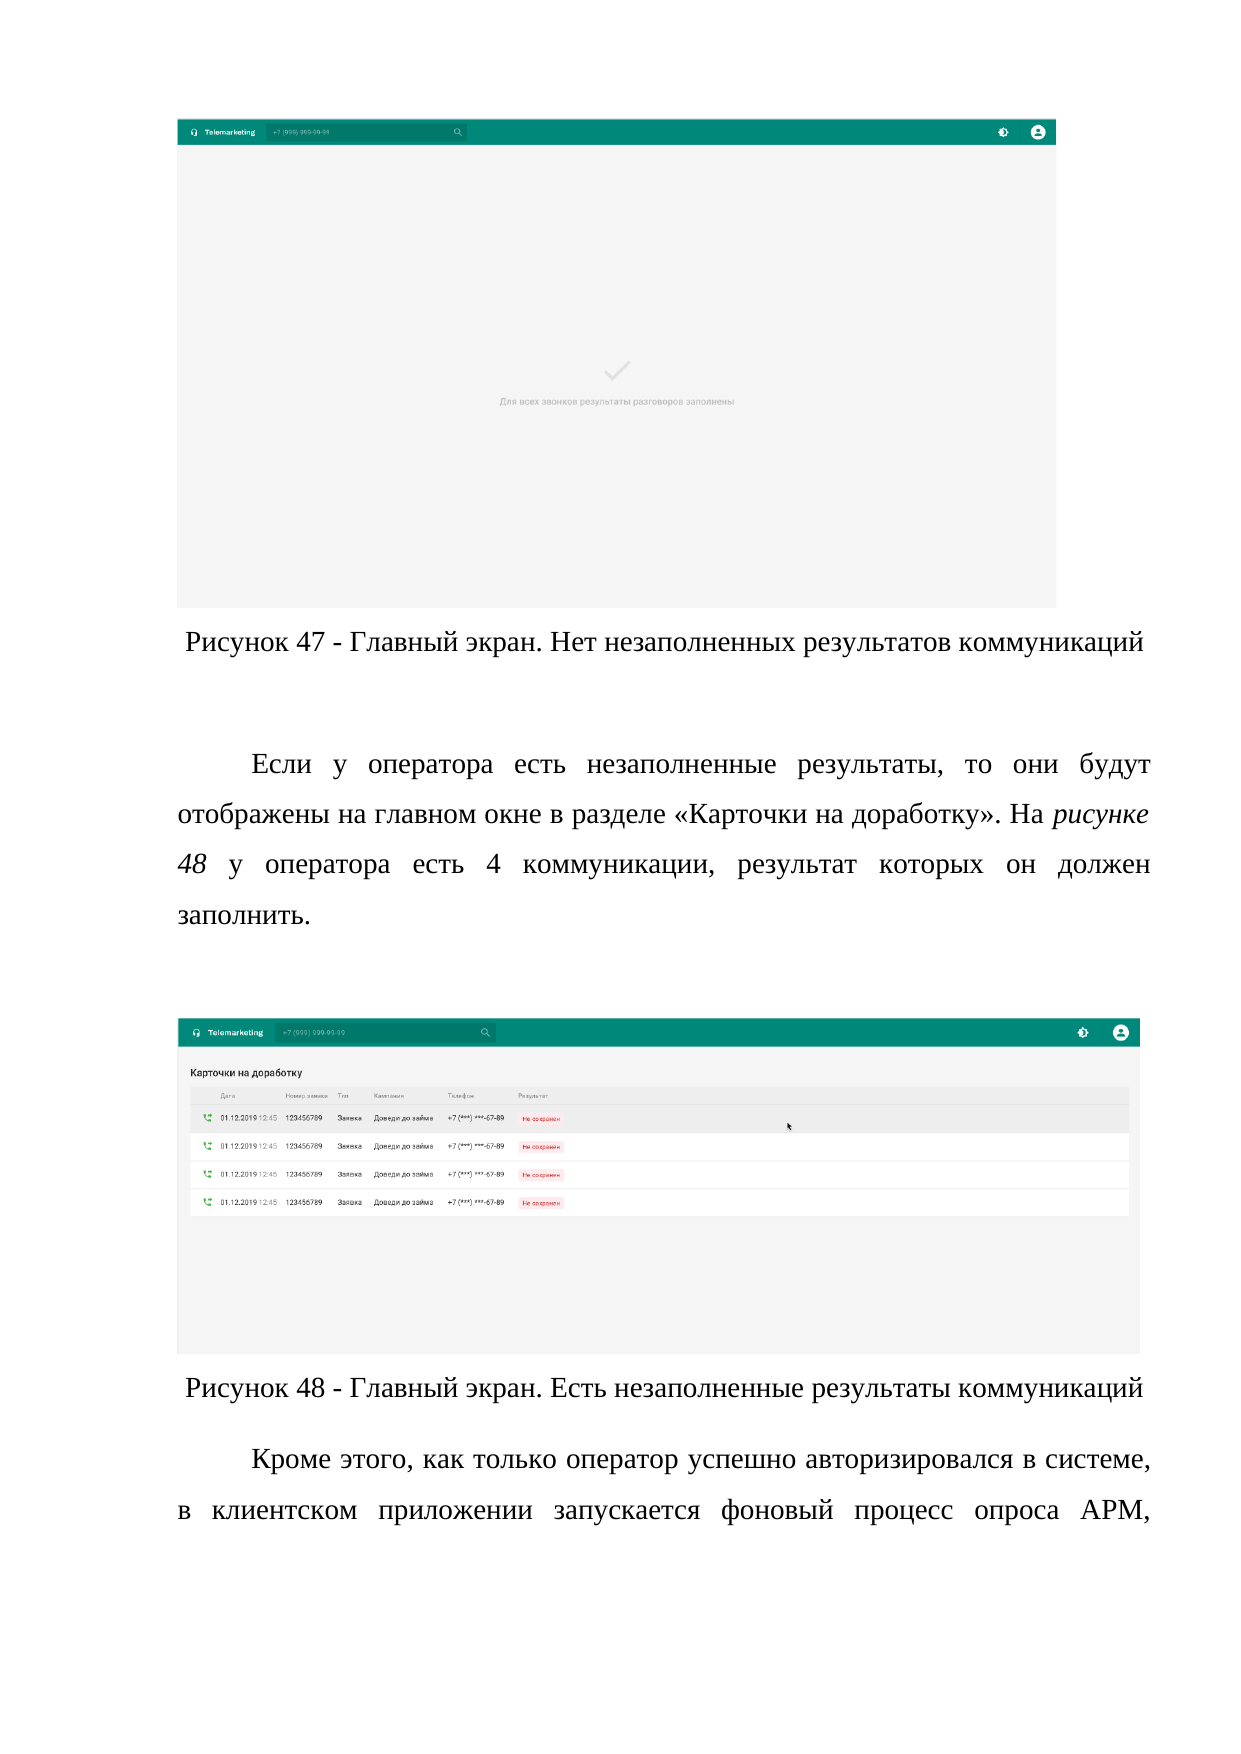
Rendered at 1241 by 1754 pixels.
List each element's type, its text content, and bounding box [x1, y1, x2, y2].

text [177, 1442, 1152, 1525]
picture [177, 1018, 1140, 1354]
picture [177, 118, 1057, 608]
text Если у оператора есть незаполненные результаты, то они будут отображены на главном окне в разделе «Карточки на доработку». На рисунке 48 у оператора есть 4 коммуникации, результат которых он должен заполнить. [177, 746, 1152, 931]
text Рисунок 47 - Главный экран. Нет незаполненных результатов коммуникаций [177, 624, 1152, 658]
text Рисунок 48 - Главный экран. Есть незаполненные результаты коммуникаций [177, 1370, 1152, 1404]
